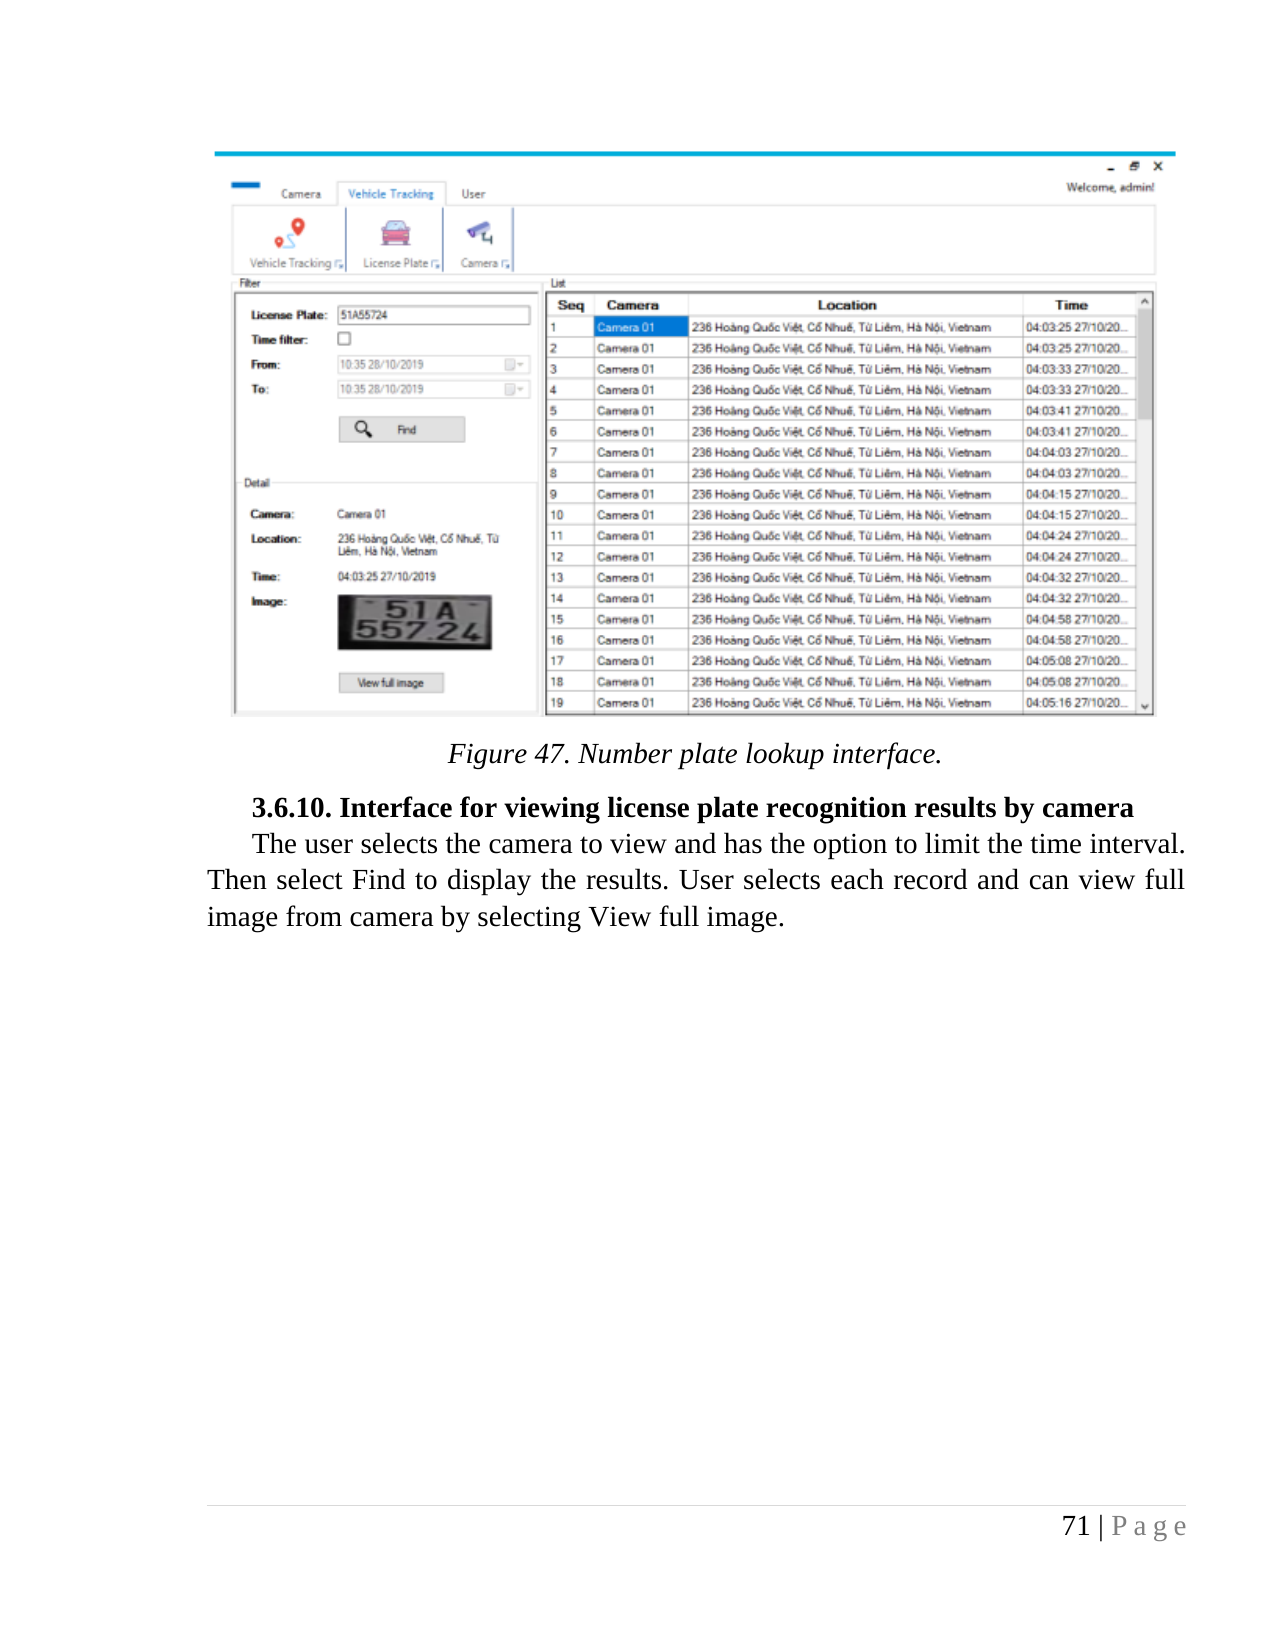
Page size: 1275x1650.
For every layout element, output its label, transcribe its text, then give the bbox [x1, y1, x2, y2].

text Interface for viewing license plate recognition results by camera [252, 790, 1186, 824]
text The user selects the camera to view and has the option to limit the time interval. Then select Find to display the results. User selects each record and can view full image from camera by selecting View full image. [207, 826, 1186, 932]
picture [214, 147, 1179, 717]
